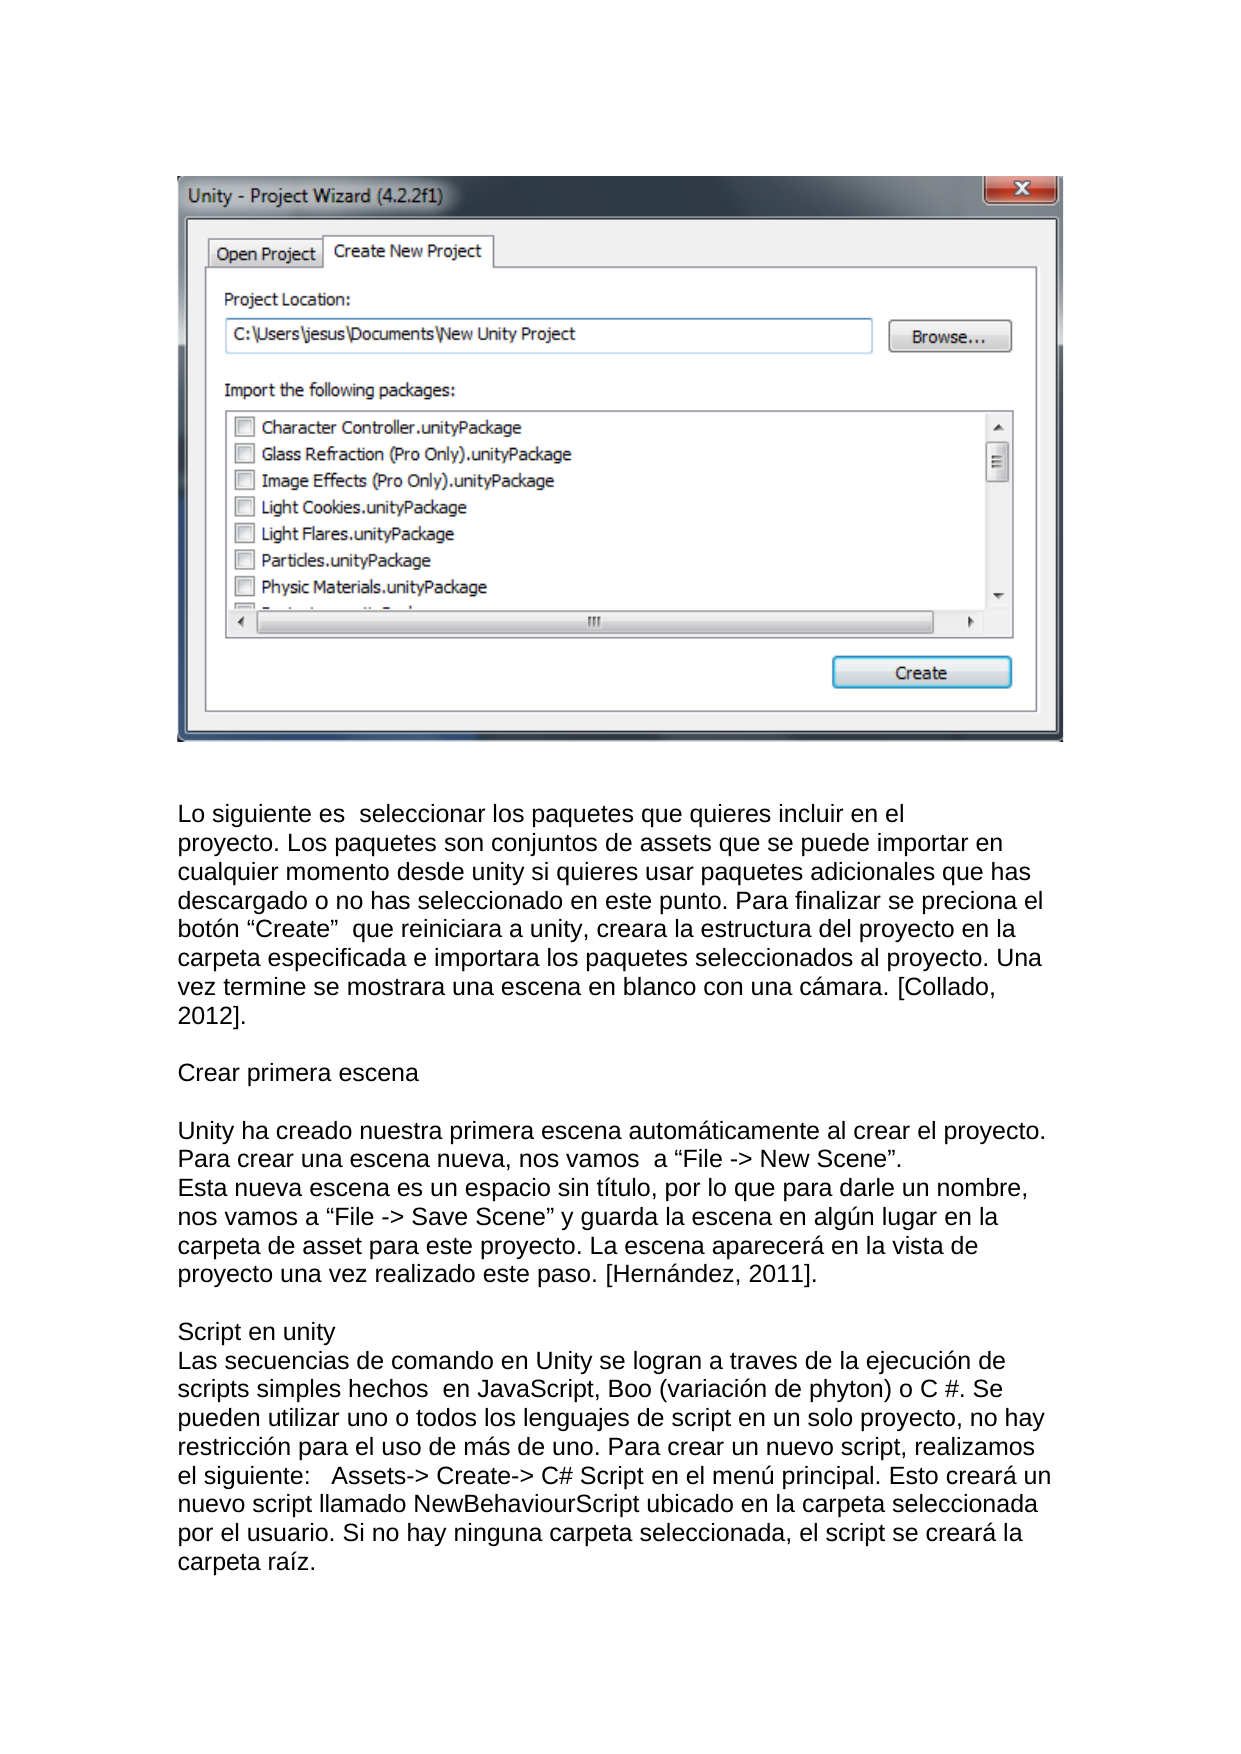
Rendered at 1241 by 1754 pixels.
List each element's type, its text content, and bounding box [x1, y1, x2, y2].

text Esta nueva escena es un espacio sin título, por lo que para darle un nombre, nos vamos a “File -> Save Scene” y guarda la escena en algún lugar en la carpeta de asset para este proyecto. La escena aparecerá en la vista de proyecto una vez realizado este paso. [Hernández, 2011]. [177, 1173, 1063, 1288]
text Unity ha creado nuestra primera escena automáticamente al crear el proyecto. Para crear una escena nueva, nos vamos a “File -> New Scene”. [177, 1116, 1063, 1173]
picture [177, 176, 1064, 742]
text Script en unity [177, 1317, 1063, 1346]
text proyecto. Los paquetes son conjuntos de assets que se puede importar en cualquier momento desde unity si quieres usar paquetes adicionales que has descargado o no has seleccionado en este punto. Para finalizar se preciona el botón “Create” que reiniciara a unity, creara la estructura del proyecto en la carpeta especificada e importara los paquetes seleccionados al proyecto. Una vez termine se mostrara una escena en blanco con una cámara. [Collado, 2012]. [177, 828, 1063, 1029]
text Las secuencias de comando en Unity se logran a traves de la ejecución de scripts simples hechos en JavaScript, Boo (variación de phyton) o C #. Se pueden utilizar uno o todos los lenguajes de script en un solo proyecto, no hay restricción para el uso de más de uno. Para crear un nuevo script, realizamos el siguiente: Assets-> Create-> C# Script en el menú principal. Esto creará un nuevo script llamado NewBehaviourScript ubicado en la carpeta seleccionada por el usuario. Si no hay ninguna carpeta seleccionada, el script se creará la carpeta raíz. [177, 1346, 1063, 1576]
text Lo siguiente es seleccionar los paquetes que quieres incluir en el [177, 799, 1063, 828]
text Crear primera escena [177, 1058, 1063, 1087]
